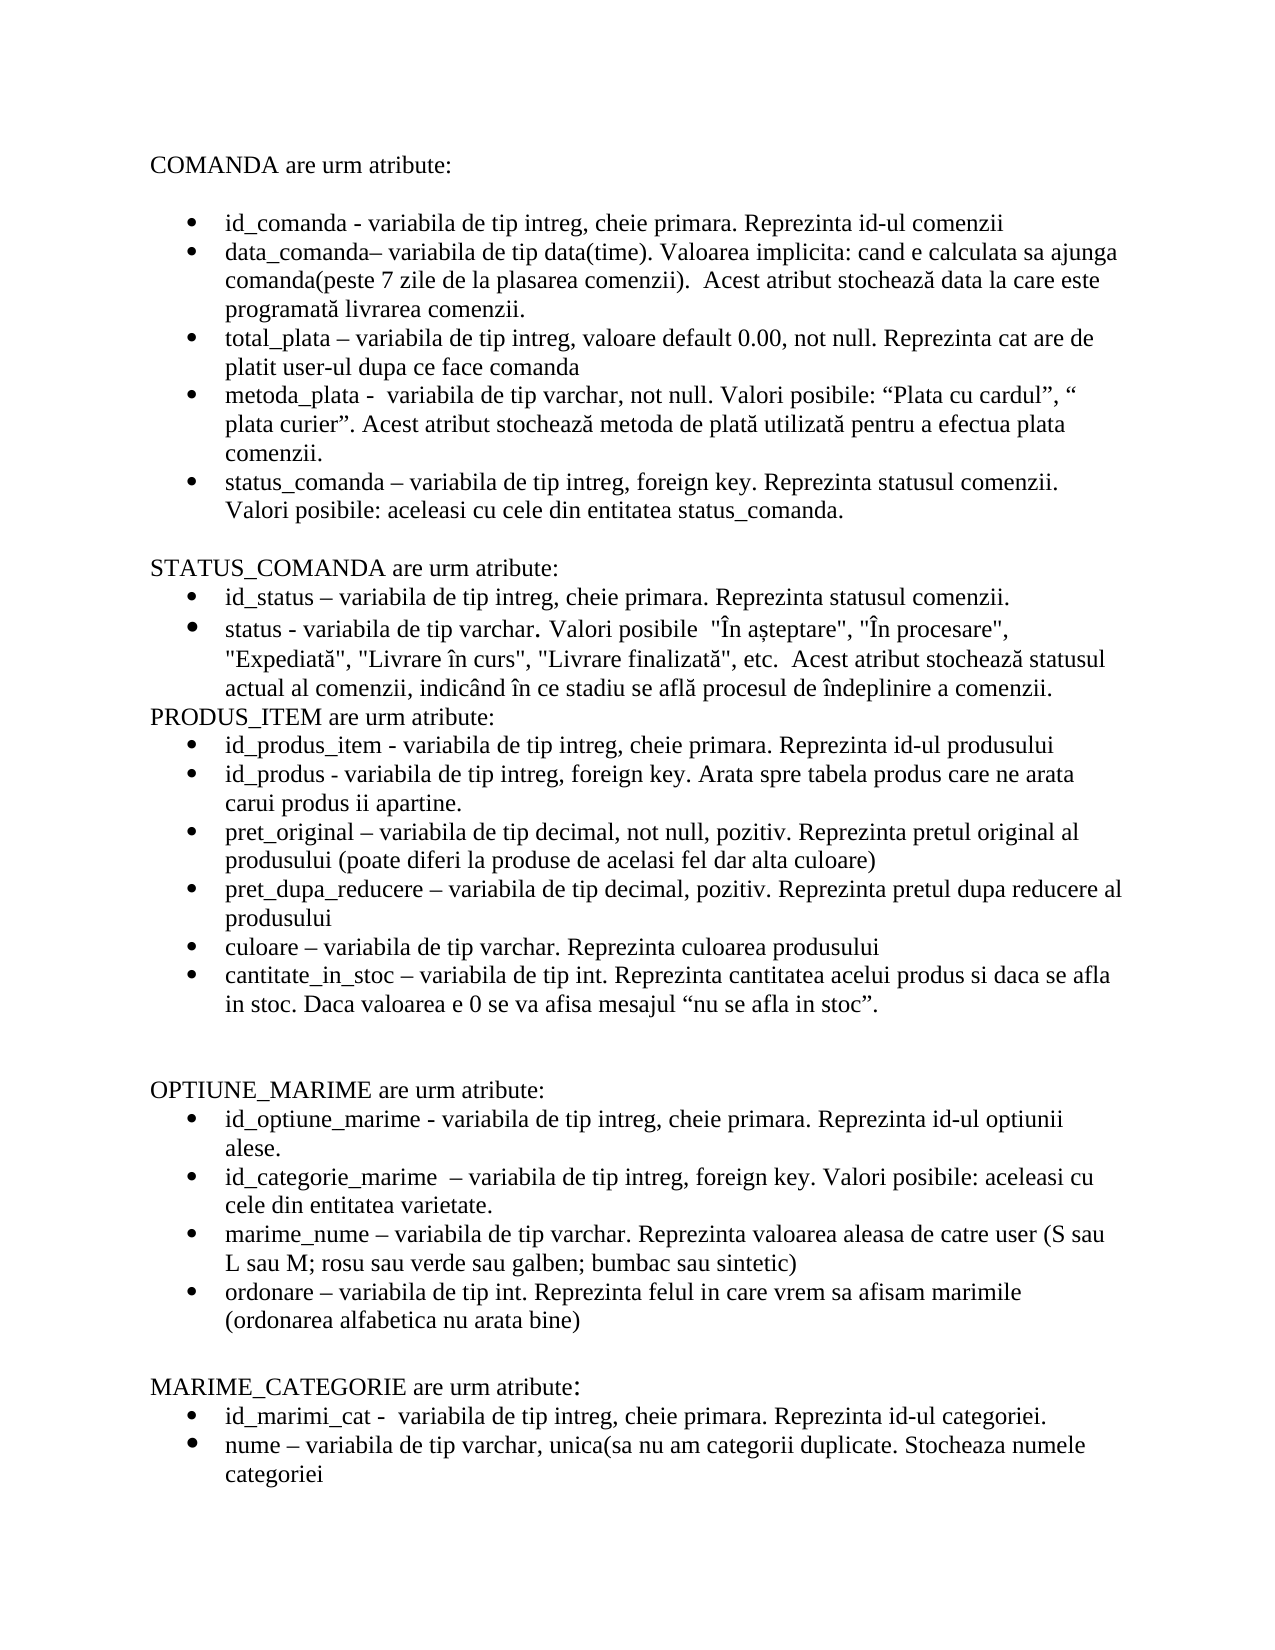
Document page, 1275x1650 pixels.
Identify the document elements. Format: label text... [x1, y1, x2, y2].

text STATUS_COMANDA are urm atribute: [150, 553, 1125, 582]
list status_comanda – variabila de tip intreg, foreign key. Reprezinta statusul comenzii. Valori posibile: aceleasi cu cele din entitatea status_comanda. [187, 467, 1125, 524]
list id_produs_item - variabila de tip intreg, cheie primara. Reprezinta id-ul produsului [187, 730, 1125, 759]
list marime_nume – variabila de tip varchar. Reprezinta valoarea aleasa de catre user (S sau L sau M; rosu sau verde sau galben; bumbac sau sintetic) [187, 1219, 1125, 1277]
list id_comanda - variabila de tip intreg, cheie primara. Reprezinta id-ul comenzii [187, 208, 1125, 237]
text PRODUS_ITEM are urm atribute: [150, 702, 1125, 730]
list status - variabila de tip varchar. Valori posibile "În așteptare", "În procesare", "Expediată", "Livrare în curs", "Livrare finalizată", etc. Acest atribut stochează statusul actual al comenzii, indicând în ce stadiu se află procesul de îndeplinire a comenzii. [187, 610, 1125, 702]
list id_produs - variabila de tip intreg, foreign key. Arata spre tabela produs care ne arata carui produs ii apartine. [187, 759, 1125, 817]
list id_categorie_marime – variabila de tip intreg, foreign key. Valori posibile: aceleasi cu cele din entitatea varietate. [187, 1162, 1125, 1219]
list id_optiune_marime - variabila de tip intreg, cheie primara. Reprezinta id-ul optiunii alese. [187, 1104, 1125, 1162]
list cantitate_in_stoc – variabila de tip int. Reprezinta cantitatea acelui produs si daca se afla in stoc. Daca valoarea e 0 se va afisa mesajul “nu se afla in stoc”. [187, 960, 1125, 1018]
text MARIME_CATEGORIE are urm atribute: [150, 1368, 1125, 1401]
list data_comanda– variabila de tip data(time). Valoarea implicita: cand e calculata sa ajunga comanda(peste 7 zile de la plasarea comenzii). Acest atribut stochează data la care este programată livrarea comenzii. [187, 237, 1125, 323]
list pret_original – variabila de tip decimal, not null, pozitiv. Reprezinta pretul original al produsului (poate diferi la produse de acelasi fel dar alta culoare) [187, 817, 1125, 874]
list total_plata – variabila de tip intreg, valoare default 0.00, not null. Reprezinta cat are de platit user-ul dupa ce face comanda [187, 323, 1125, 380]
list id_status – variabila de tip intreg, cheie primara. Reprezinta statusul comenzii. [187, 582, 1125, 610]
text COMANDA are urm atribute: [150, 150, 1125, 179]
list nume – variabila de tip varchar, unica(sa nu am categorii duplicate. Stocheaza numele categoriei [187, 1430, 1125, 1488]
list ordonare – variabila de tip int. Reprezinta felul in care vrem sa afisam marimile (ordonarea alfabetica nu arata bine) [187, 1277, 1125, 1334]
list metoda_plata - variabila de tip varchar, not null. Valori posibile: “Plata cu cardul”, “ plata curier”. Acest atribut stochează metoda de plată utilizată pentru a efectua plata comenzii. [187, 380, 1125, 467]
list id_marimi_cat - variabila de tip intreg, cheie primara. Reprezinta id-ul categoriei. [187, 1401, 1125, 1430]
text OPTIUNE_MARIME are urm atribute: [150, 1075, 1125, 1104]
list culoare – variabila de tip varchar. Reprezinta culoarea produsului [187, 932, 1125, 960]
list pret_dupa_reducere – variabila de tip decimal, pozitiv. Reprezinta pretul dupa reducere al produsului [187, 874, 1125, 932]
